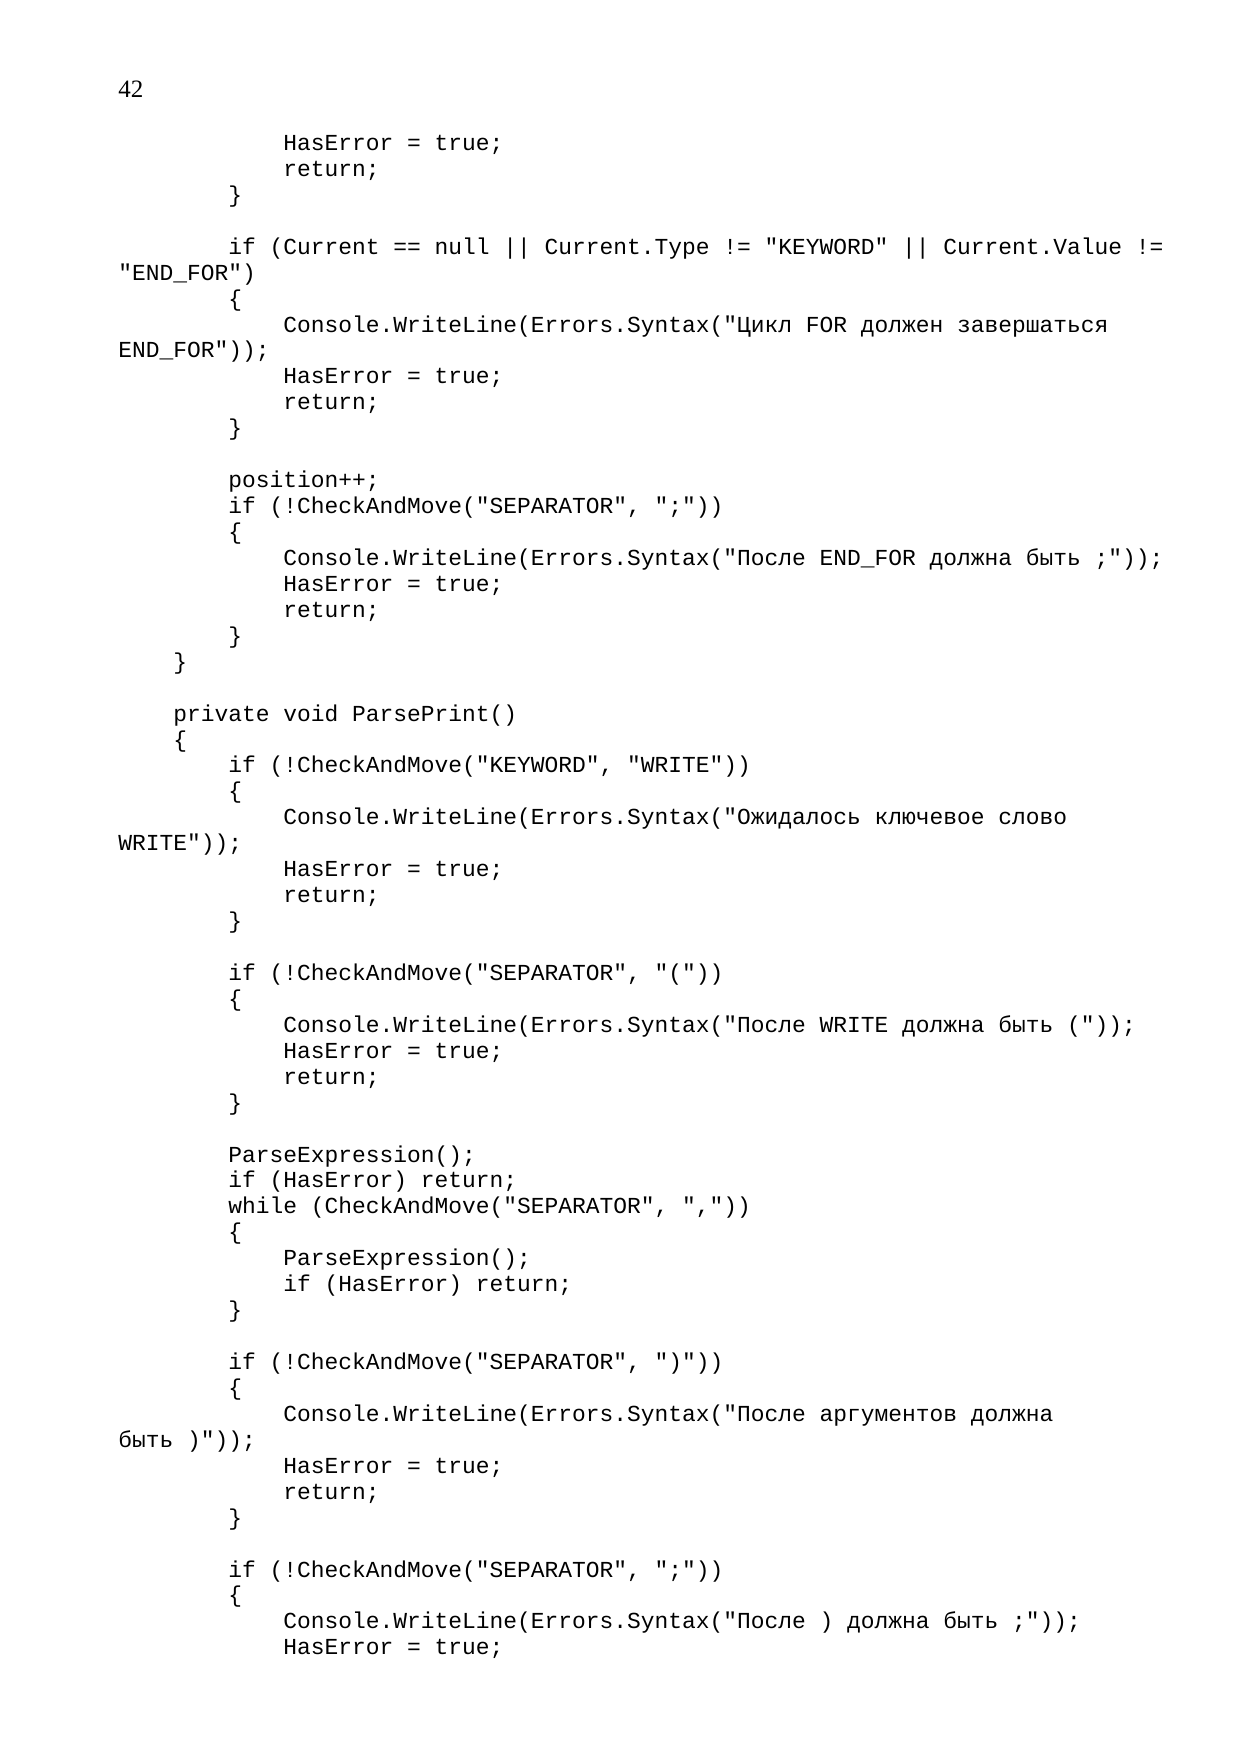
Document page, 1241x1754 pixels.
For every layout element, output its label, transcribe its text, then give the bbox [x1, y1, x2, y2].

text Console.WriteLine(Errors.Syntax("После WRITE должна быть (")); [118, 1013, 1181, 1039]
text HasError = true; [118, 858, 1181, 883]
text Console.WriteLine(Errors.Syntax("После ) должна быть ;")); [118, 1610, 1181, 1636]
text Console.WriteLine(Errors.Syntax("После END_FOR должна быть ;")); [118, 546, 1181, 572]
text HasError = true; [118, 572, 1181, 598]
text } [118, 1091, 1181, 1117]
text ParseExpression(); [118, 1247, 1181, 1273]
text Console.WriteLine(Errors.Syntax("Цикл FOR должен завершаться END_FOR")); [118, 313, 1181, 365]
text if (HasError) return; [118, 1169, 1181, 1195]
text position++; [118, 468, 1181, 494]
text return; [118, 1480, 1181, 1506]
text if (!CheckAndMove("SEPARATOR", ";")) [118, 1558, 1181, 1584]
text { [118, 1584, 1181, 1610]
text } [118, 624, 1181, 650]
text private void ParsePrint() [118, 702, 1181, 728]
text return; [118, 157, 1181, 183]
text return; [118, 1065, 1181, 1091]
text return; [118, 598, 1181, 624]
text { [118, 728, 1181, 754]
text { [118, 287, 1181, 313]
text } [118, 650, 1181, 676]
text ParseExpression(); [118, 1143, 1181, 1169]
text return; [118, 883, 1181, 909]
text HasError = true; [118, 1039, 1181, 1065]
text } [118, 1298, 1181, 1324]
text { [118, 780, 1181, 806]
text { [118, 987, 1181, 1013]
text } [118, 1506, 1181, 1532]
text { [118, 1221, 1181, 1247]
text } [118, 417, 1181, 443]
text if (HasError) return; [118, 1273, 1181, 1298]
text HasError = true; [118, 131, 1181, 157]
text } [118, 909, 1181, 935]
text return; [118, 391, 1181, 417]
text if (!CheckAndMove("SEPARATOR", ")")) [118, 1350, 1181, 1376]
text if (!CheckAndMove("KEYWORD", "WRITE")) [118, 754, 1181, 780]
text Console.WriteLine(Errors.Syntax("Ожидалось ключевое слово WRITE")); [118, 806, 1181, 858]
text if (!CheckAndMove("SEPARATOR", ";")) [118, 494, 1181, 520]
text HasError = true; [118, 1636, 1181, 1662]
text { [118, 520, 1181, 546]
text HasError = true; [118, 365, 1181, 391]
text if (!CheckAndMove("SEPARATOR", "(")) [118, 961, 1181, 987]
text Console.WriteLine(Errors.Syntax("После аргументов должна быть )")); [118, 1402, 1181, 1454]
text } [118, 183, 1181, 209]
text if (Current == null || Current.Type != "KEYWORD" || Current.Value != "END_FOR") [118, 235, 1181, 287]
text HasError = true; [118, 1454, 1181, 1480]
text { [118, 1376, 1181, 1402]
text while (CheckAndMove("SEPARATOR", ",")) [118, 1195, 1181, 1221]
